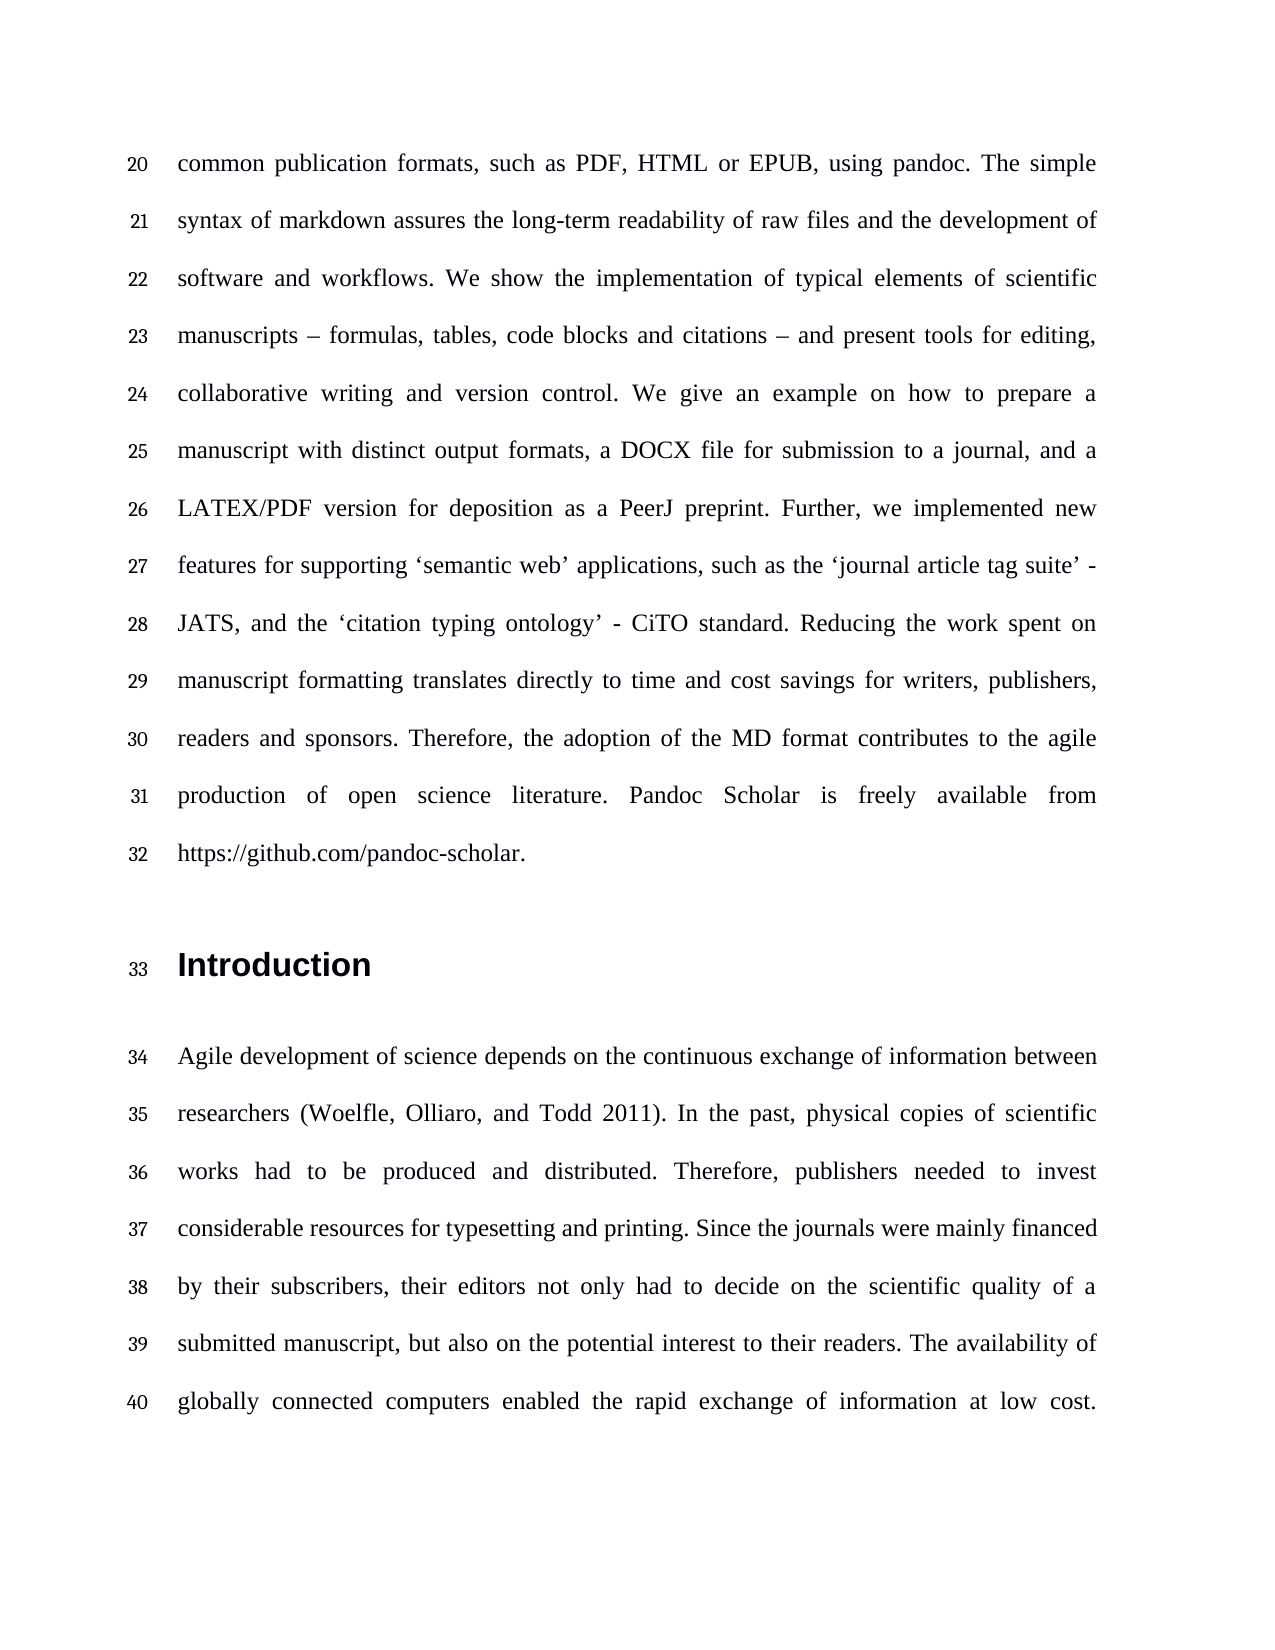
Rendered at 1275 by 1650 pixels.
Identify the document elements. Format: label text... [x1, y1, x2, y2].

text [177, 1041, 1098, 1414]
subtitle Introduction [177, 945, 1098, 983]
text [177, 148, 1098, 866]
